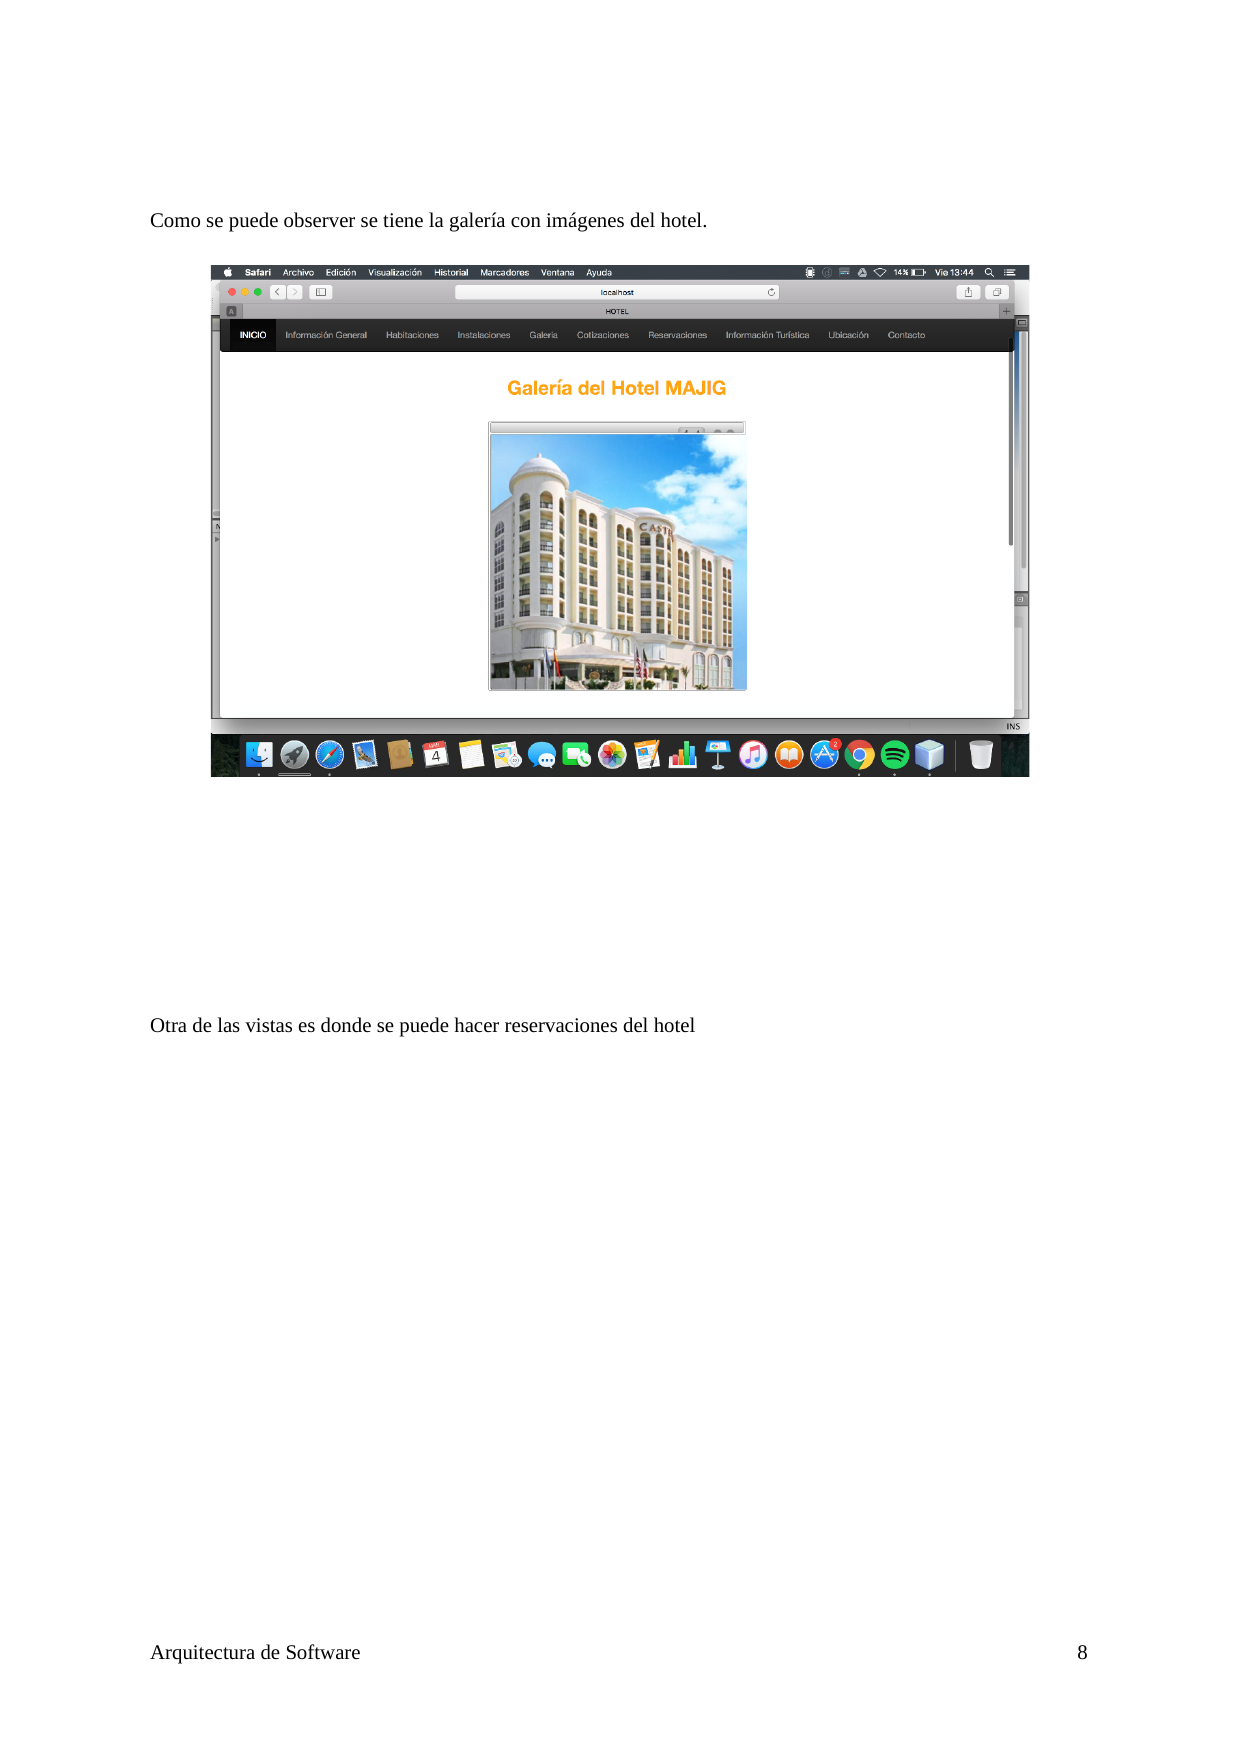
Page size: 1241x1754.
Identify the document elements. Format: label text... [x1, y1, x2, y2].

text Como se puede observer se tiene la galería con imágenes del hotel. [150, 208, 1090, 232]
picture [210, 265, 1030, 777]
text Otra de las vistas es donde se puede hacer reservaciones del hotel [150, 1013, 1090, 1037]
